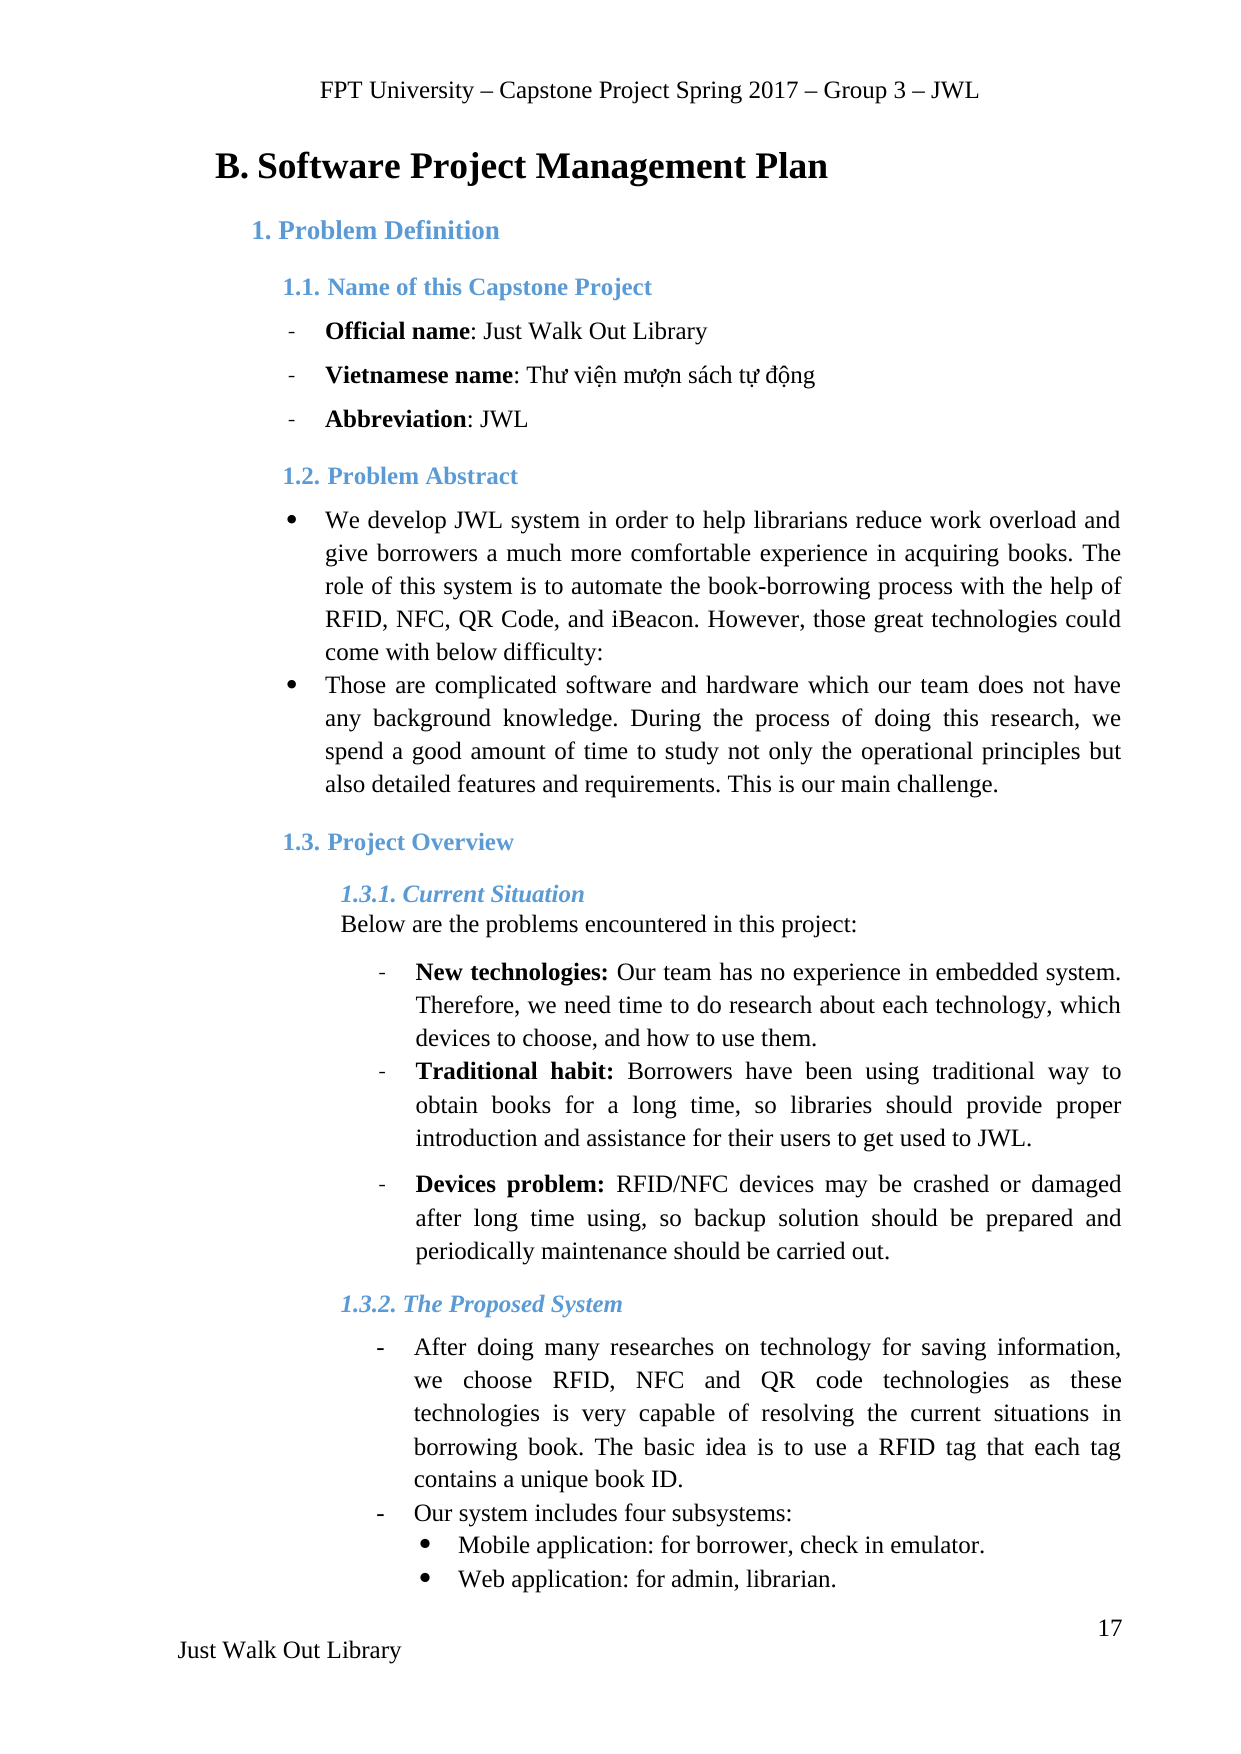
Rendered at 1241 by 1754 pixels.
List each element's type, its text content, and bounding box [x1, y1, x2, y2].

list Abbreviation: JWL [287, 404, 1122, 434]
list Those are complicated software and hardware which our team does not have any background knowledge. During the process of doing this research, we spend a good amount of time to study not only the operational principles but also detailed features and requirements. This is our main challenge. [287, 670, 1122, 798]
text Below are the problems encountered in this project: [265, 909, 1122, 938]
list We develop JWL system in order to help librarians reduce work overload and give borrowers a much more comfortable experience in acquiring books. The role of this system is to automate the book-borrowing process with the help of RFID, NFC, QR Code, and iBeacon. However, those great technologies could come with below difficulty: [287, 505, 1122, 666]
subtitle Current Situation [340, 879, 1122, 908]
list New technologies: Our team has no experience in embedded system. Therefore, we need time to do research about each technology, which devices to choose, and how to use them. [378, 957, 1122, 1052]
list Our system includes four subsystems: [376, 1498, 1122, 1526]
list Mobile application: for borrower, check in emulator. [420, 1531, 1122, 1560]
subtitle Name of this Capstone Project [282, 272, 1122, 301]
subtitle Project Overview [282, 827, 1122, 856]
list Official name: Just Walk Out Library [287, 316, 1122, 345]
subtitle Problem Definition [251, 214, 1122, 245]
subtitle Software Project Management Plan [215, 143, 1122, 186]
list Traditional habit: Borrowers have been using traditional way to obtain books for a long time, so libraries should provide proper introduction and assistance for their users to get used to JWL. [378, 1056, 1122, 1152]
list Devices problem: RFID/NFC devices may be crashed or damaged after long time using, so backup solution should be prepared and periodically maintenance should be carried out. [378, 1169, 1122, 1264]
list Web application: for admin, librarian. [420, 1564, 1122, 1593]
list After doing many researches on technology for saving information, we choose RFID, NFC and QR code technologies as these technologies is very capable of resolving the current situations in borrowing book. The basic idea is to use a RFID tag that each tag contains a unique book ID. [376, 1332, 1122, 1493]
list Vietnamese name: Thư viện mượn sách tự động [287, 360, 1122, 390]
subtitle The Proposed System [340, 1289, 1122, 1318]
subtitle Problem Abstract [282, 461, 1122, 490]
